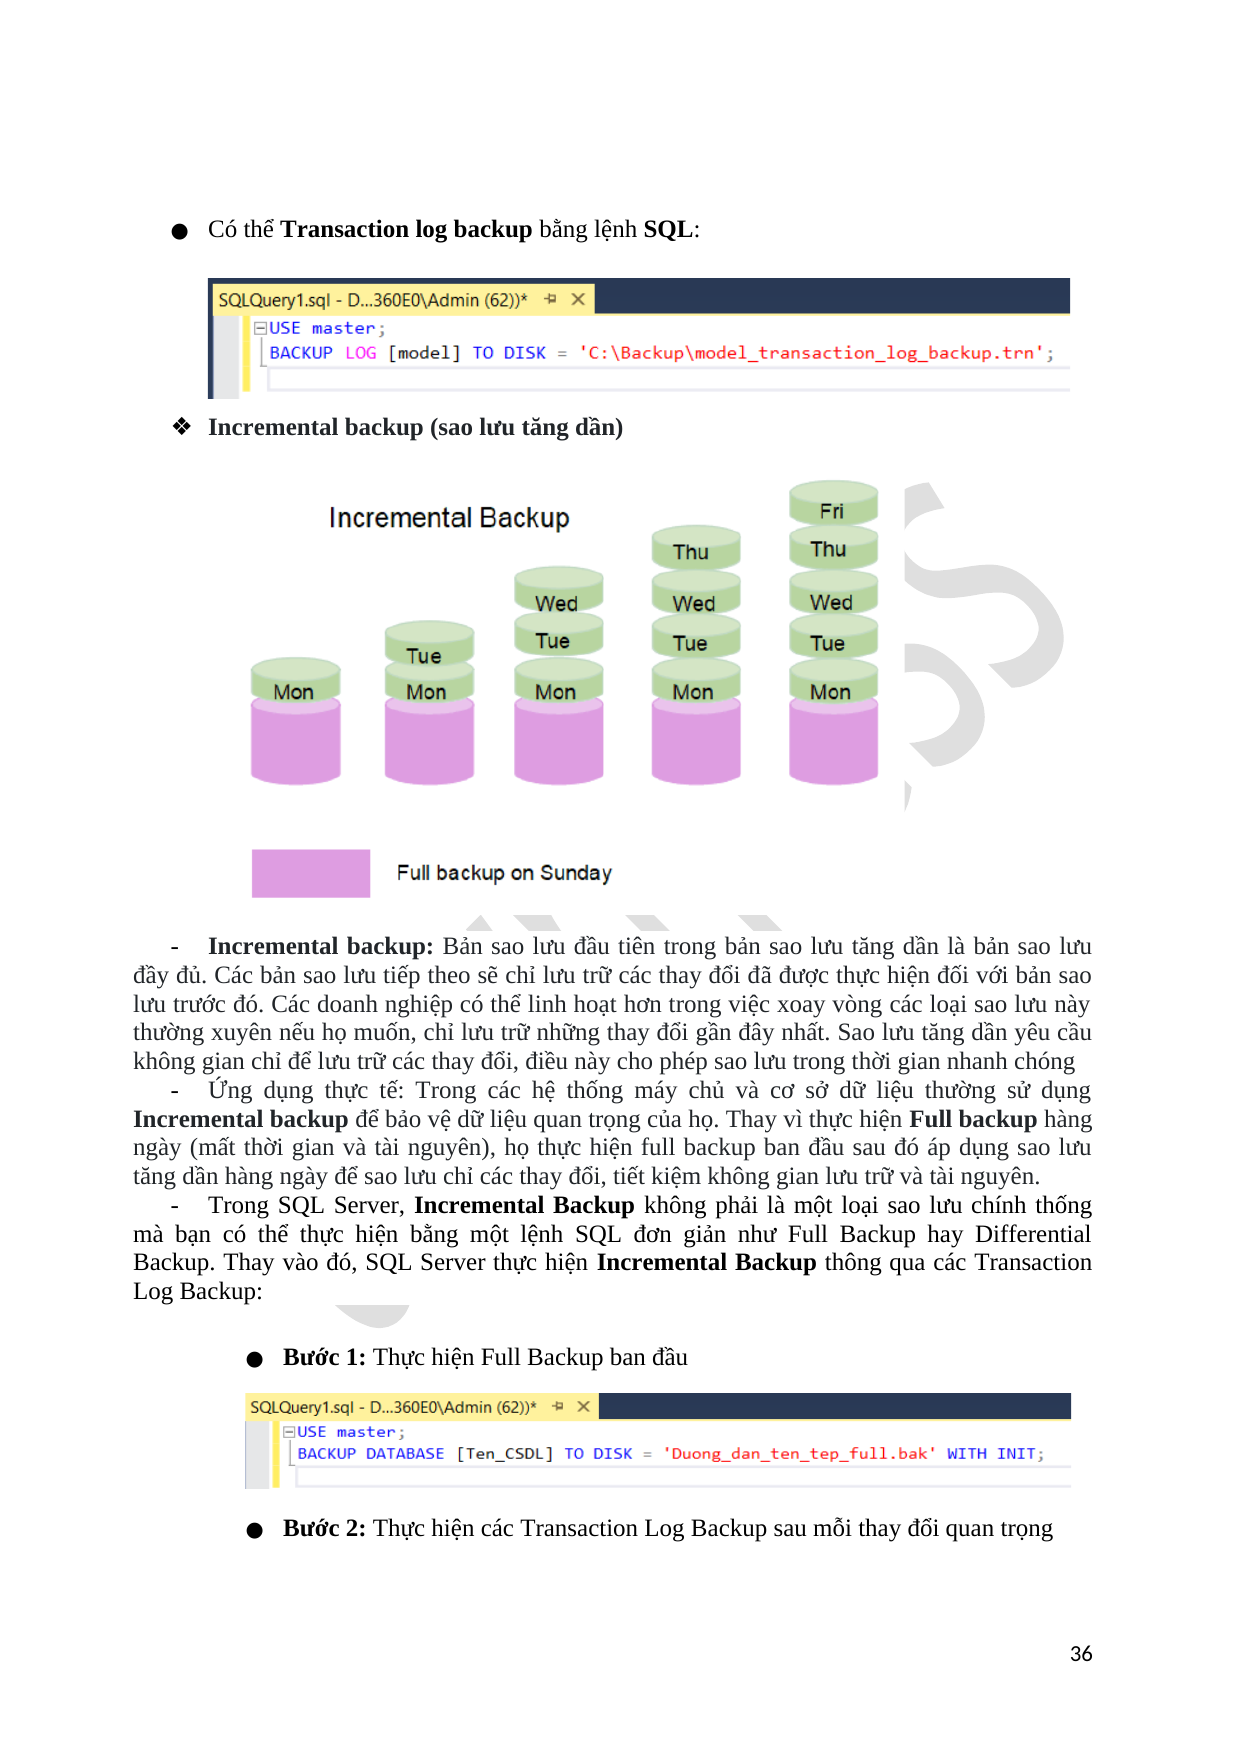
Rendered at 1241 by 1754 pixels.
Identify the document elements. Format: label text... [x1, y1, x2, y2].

picture [207, 449, 905, 915]
picture [245, 1393, 1072, 1489]
list Incremental backup (sao lưu tăng dần) [170, 398, 1093, 449]
list Bước 1: Thực hiện Full Backup ban đầu [245, 1334, 1093, 1377]
list Ứng dụng thực tế: Trong các hệ thống máy chủ và cơ sở dữ liệu thường sử dụng Incremental backup để bảo vệ dữ liệu quan trọng của họ. Thay vì thực hiện Full backup hàng ngày (mất thời gian và tài nguyên), họ thực hiện full backup ban đầu sau đó áp dụng sao lưu tăng dần hàng ngày để sao lưu chỉ các thay đổi, tiết kiệm không gian lưu trữ và tài nguyên. [133, 1075, 1093, 1190]
list Incremental backup: Bản sao lưu đầu tiên trong bản sao lưu tăng dần là bản sao lưu đầy đủ. Các bản sao lưu tiếp theo sẽ chỉ lưu trữ các thay đổi đã được thực hiện đối với bản sao lưu trước đó. Các doanh nghiệp có thể linh hoạt hơn trong việc xoay vòng các loại sao lưu này thường xuyên nếu họ muốn, chỉ lưu trữ những thay đổi gần đây nhất. Sao lưu tăng dần yêu cầu không gian chỉ để lưu trữ các thay đổi, điều này cho phép sao lưu trong thời gian nhanh chóng [133, 931, 1093, 1075]
list Bước 2: Thực hiện các Transaction Log Backup sau mỗi thay đổi quan trọng [245, 1506, 1093, 1548]
list Có thể Transaction log backup bằng lệnh SQL: [170, 207, 1093, 249]
picture [207, 278, 1071, 399]
list Trong SQL Server, Incremental Backup không phải là một loại sao lưu chính thống mà bạn có thể thực hiện bằng một lệnh SQL đơn giản như Full Backup hay Differential Backup. Thay vào đó, SQL Server thực hiện Incremental Backup thông qua các Transaction Log Backup: [133, 1190, 1093, 1305]
